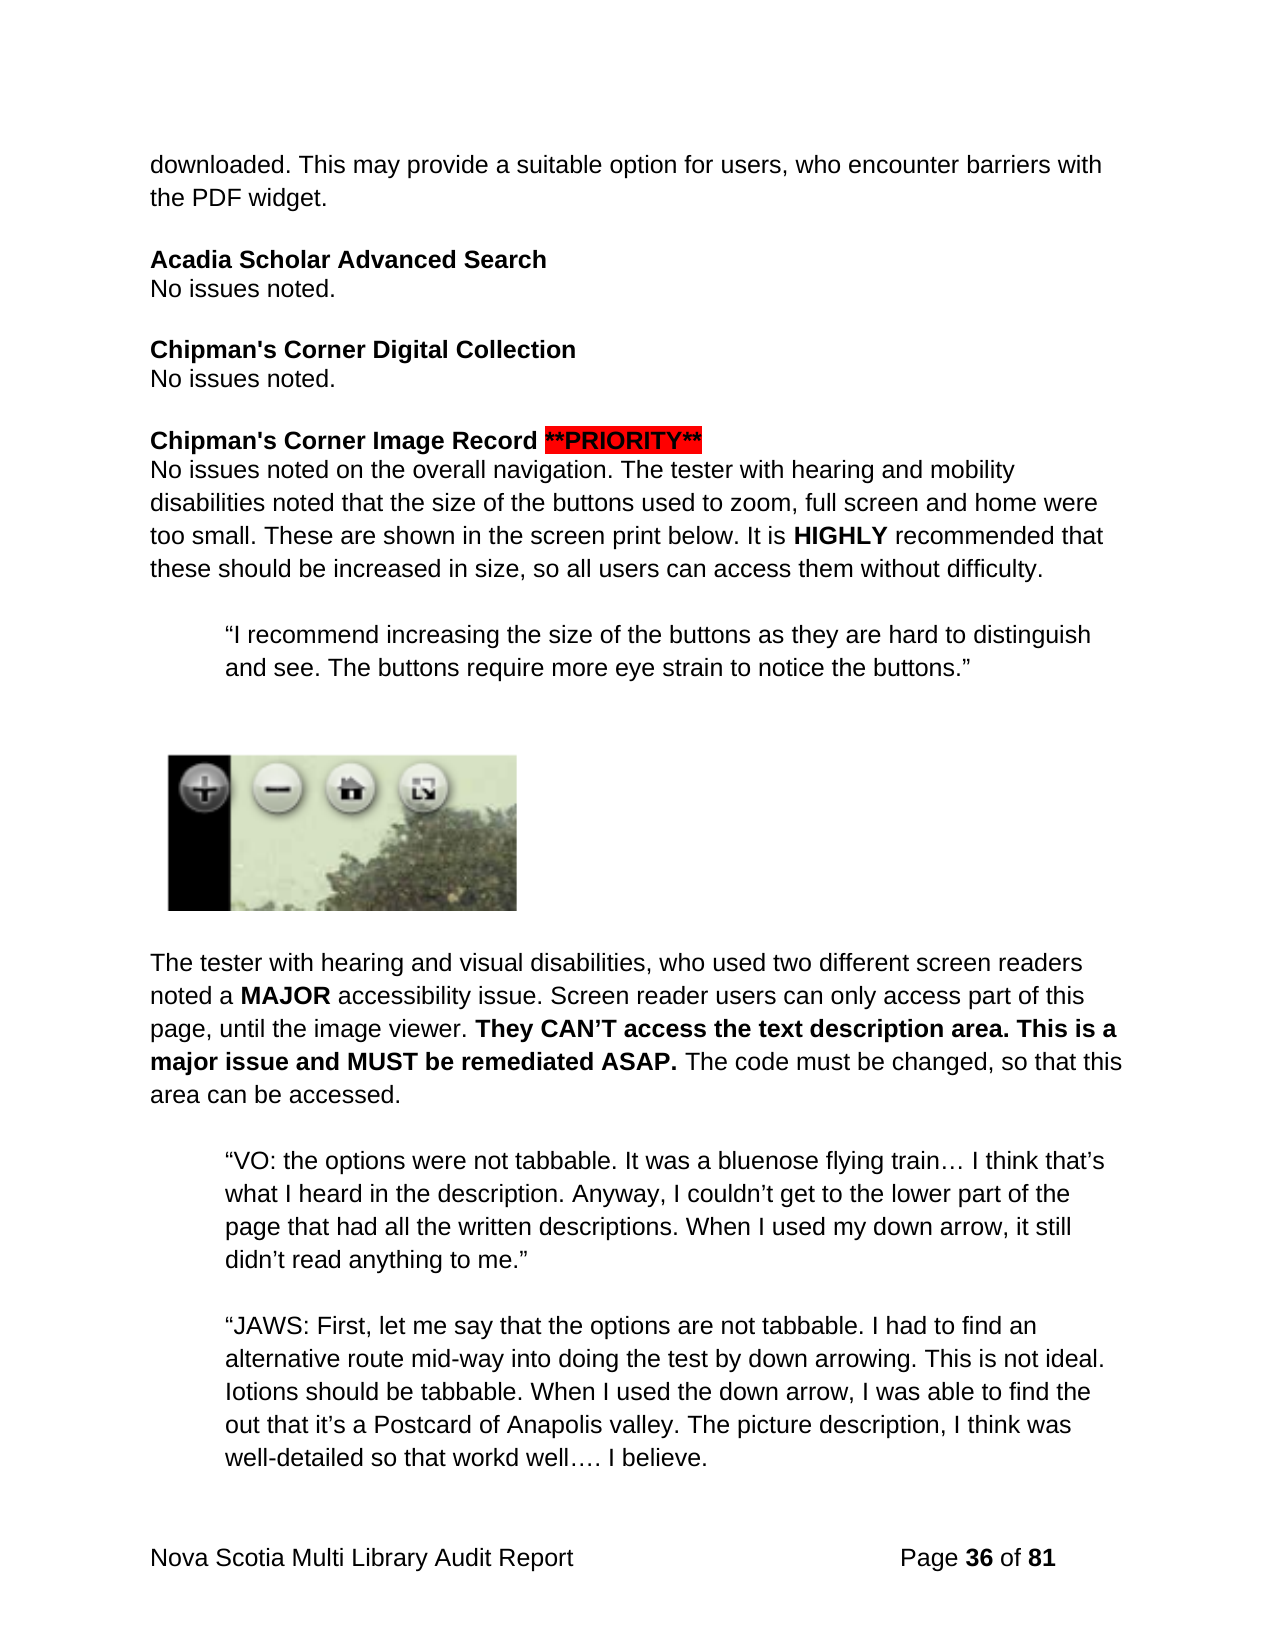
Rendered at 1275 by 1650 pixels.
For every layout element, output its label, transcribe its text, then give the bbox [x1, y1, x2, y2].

text Chipman's Corner Image Record **PRIORITY** [150, 397, 1125, 454]
text “I recommend increasing the size of the buttons as they are hard to distinguish and see. The buttons require more eye strain to notice the buttons.” [225, 620, 1125, 681]
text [150, 150, 1125, 212]
text No issues noted. [150, 273, 1125, 302]
text No issues noted. [150, 364, 1125, 393]
text The tester with hearing and visual disabilities, who used two different screen readers noted a MAJOR accessibility issue. Screen reader users can only access part of this page, until the image viewer. They CAN’T access the text description area. This is a major issue and MUST be remediated ASAP. The code must be changed, so that this area can be accessed. [150, 948, 1125, 1108]
list “JAWS: First, let me say that the options are not tabbable. I had to find an alternative route mid-way into doing the test by down arrowing. This is not ideal. Iotions should be tabbable. When I used the down arrow, I was able to find the out that it’s a Postcard of Anapolis valley. The picture description, I think was well-detailed so that workd well…. I believe. [225, 1311, 1125, 1472]
list “VO: the options were not tabbable. It was a bluenose flying train… I think that’s what I heard in the description. Anyway, I couldn’t get to the lower part of the page that had all the written descriptions. When I used my down arrow, it still didn’t read anything to me.” [225, 1146, 1125, 1274]
text Acadia Scholar Advanced Search [150, 216, 1125, 273]
text Chipman's Corner Digital Collection [150, 307, 1125, 364]
picture [150, 718, 517, 911]
text No issues noted on the overall navigation. The tester with hearing and mobility disabilities noted that the size of the buttons used to zoom, full screen and home were too small. These are shown in the screen print below. It is HIGHLY recommended that these should be increased in size, so all users can access them without difficulty. [150, 454, 1125, 582]
